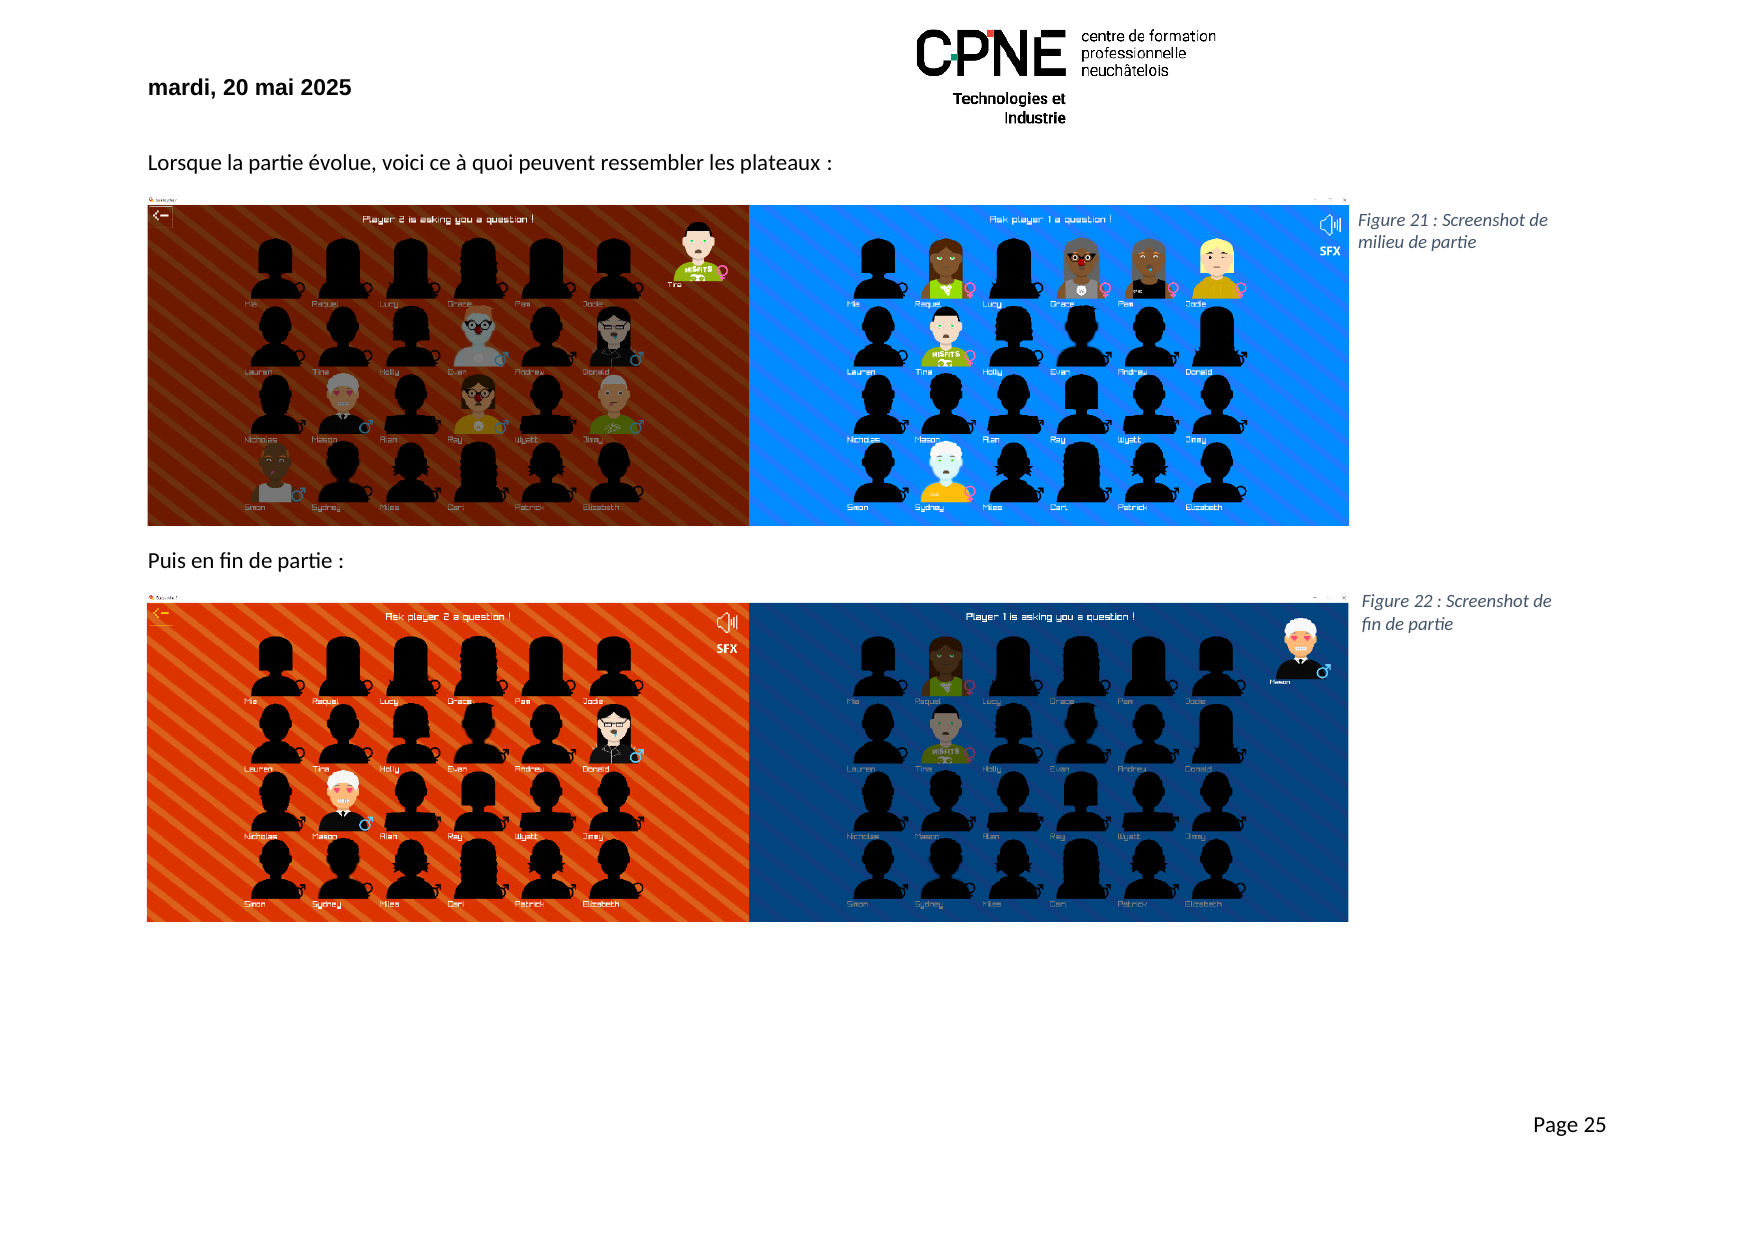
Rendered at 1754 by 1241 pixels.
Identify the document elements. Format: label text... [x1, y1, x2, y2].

text Lorsque la partie évolue, voici ce à quoi peuvent ressembler les plateaux : [148, 148, 1606, 176]
picture [916, 29, 1216, 124]
picture [146, 593, 1349, 922]
picture [147, 195, 1350, 526]
